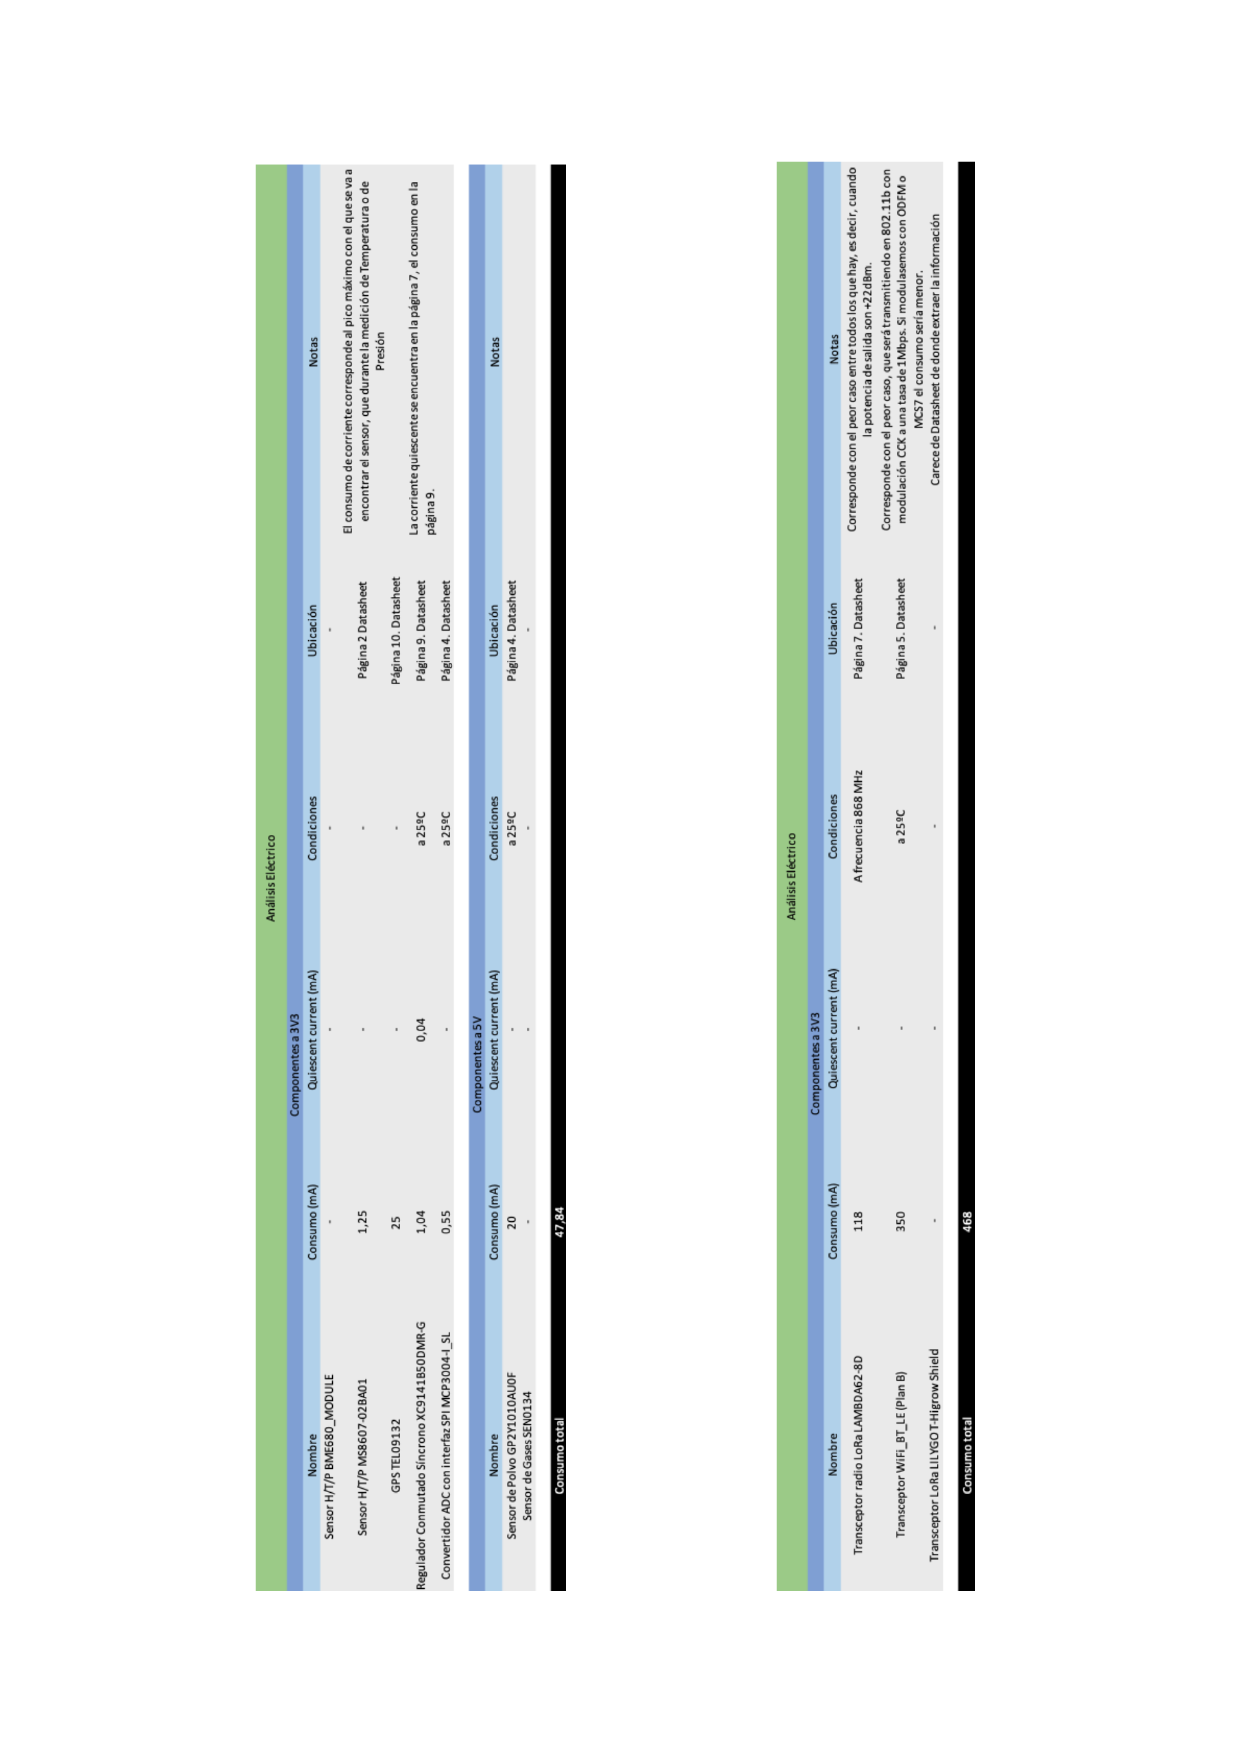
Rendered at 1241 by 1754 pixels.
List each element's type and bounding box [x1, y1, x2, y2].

picture [777, 162, 975, 1590]
picture [256, 165, 566, 1590]
